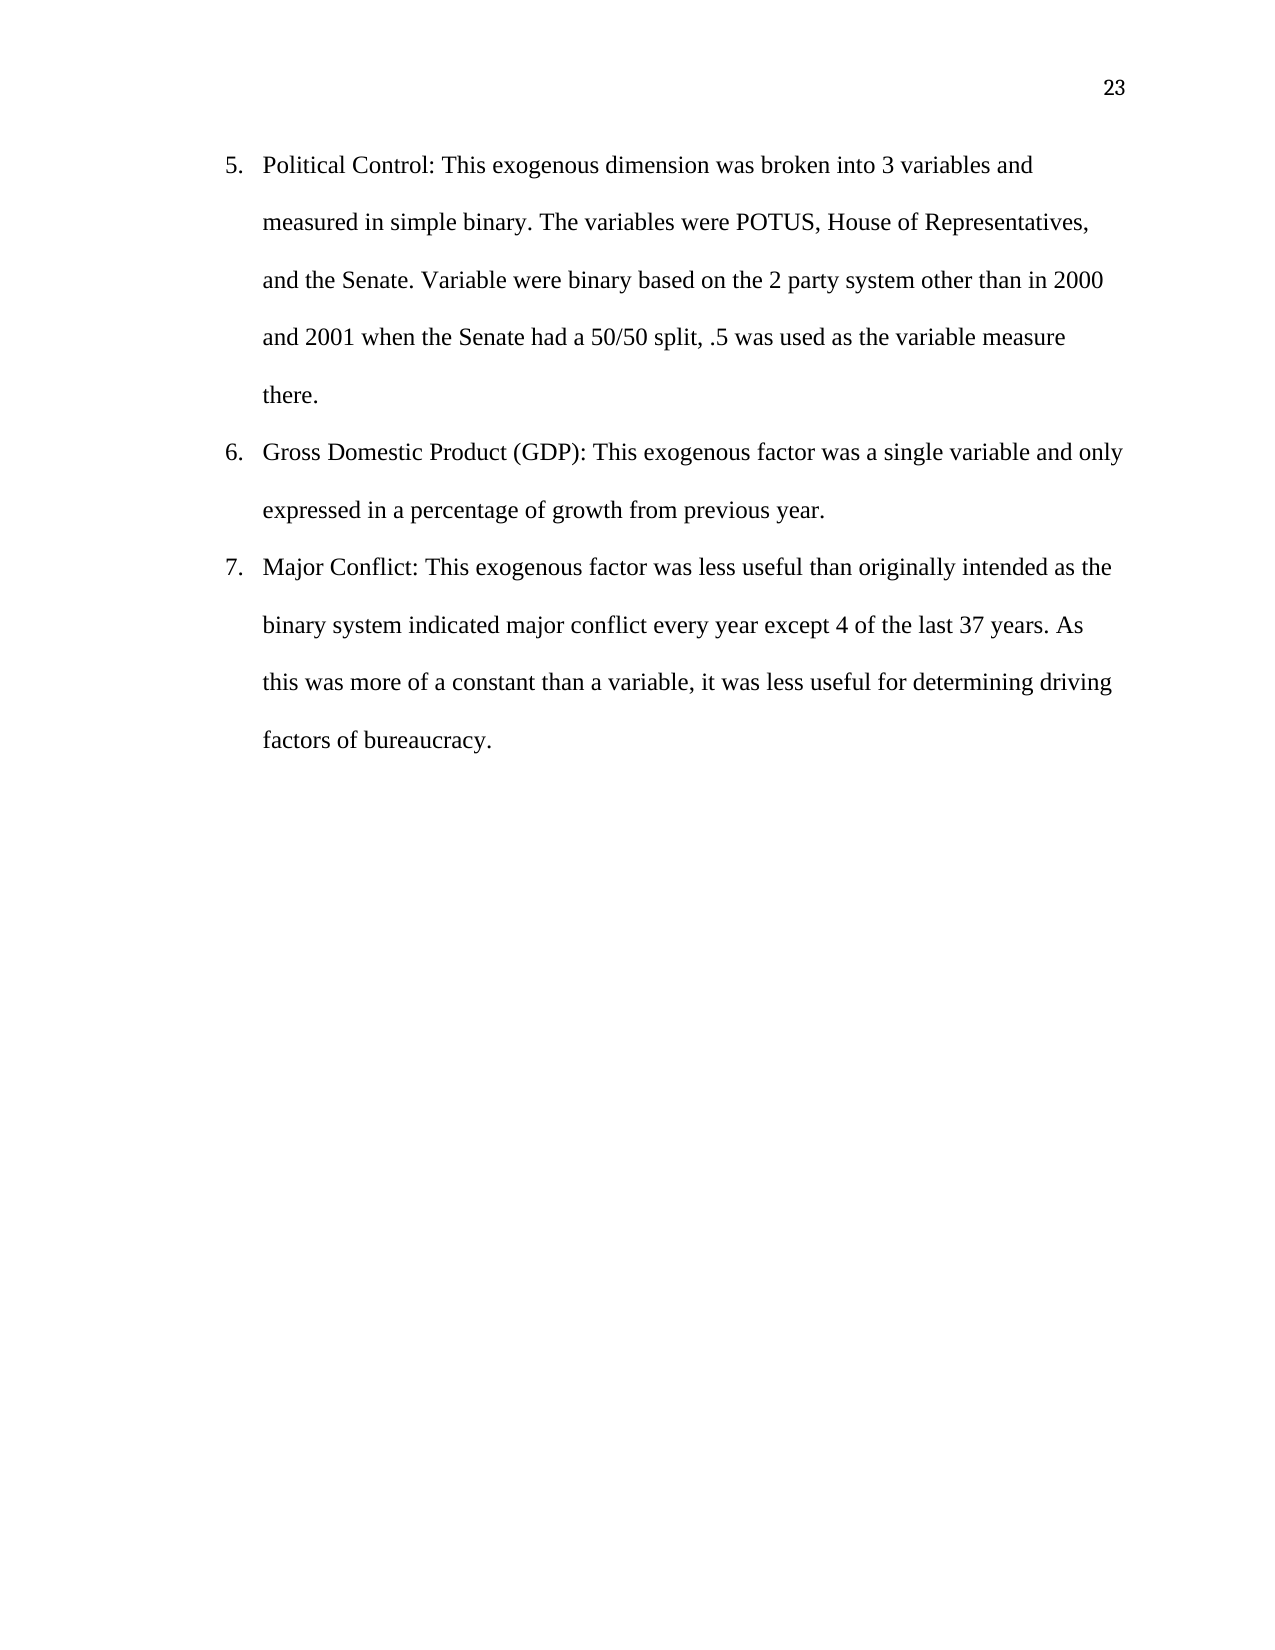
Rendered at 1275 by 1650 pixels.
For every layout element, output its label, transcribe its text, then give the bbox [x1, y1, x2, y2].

list Major Conflict: This exogenous factor was less useful than originally intended as the binary system indicated major conflict every year except 4 of the last 37 years. As this was more of a constant than a variable, it was less useful for determining driving factors of bureaucracy. [225, 552, 1125, 754]
list Political Control: This exogenous dimension was broken into 3 variables and measured in simple binary. The variables were POTUS, House of Representatives, and the Senate. Variable were binary based on the 2 party system other than in 2000 and 2001 when the Senate had a 50/50 split, .5 was used as the variable measure there. [225, 150, 1125, 409]
list Gross Domestic Product (GDP): This exogenous factor was a single variable and only expressed in a percentage of growth from previous year. [225, 437, 1125, 524]
